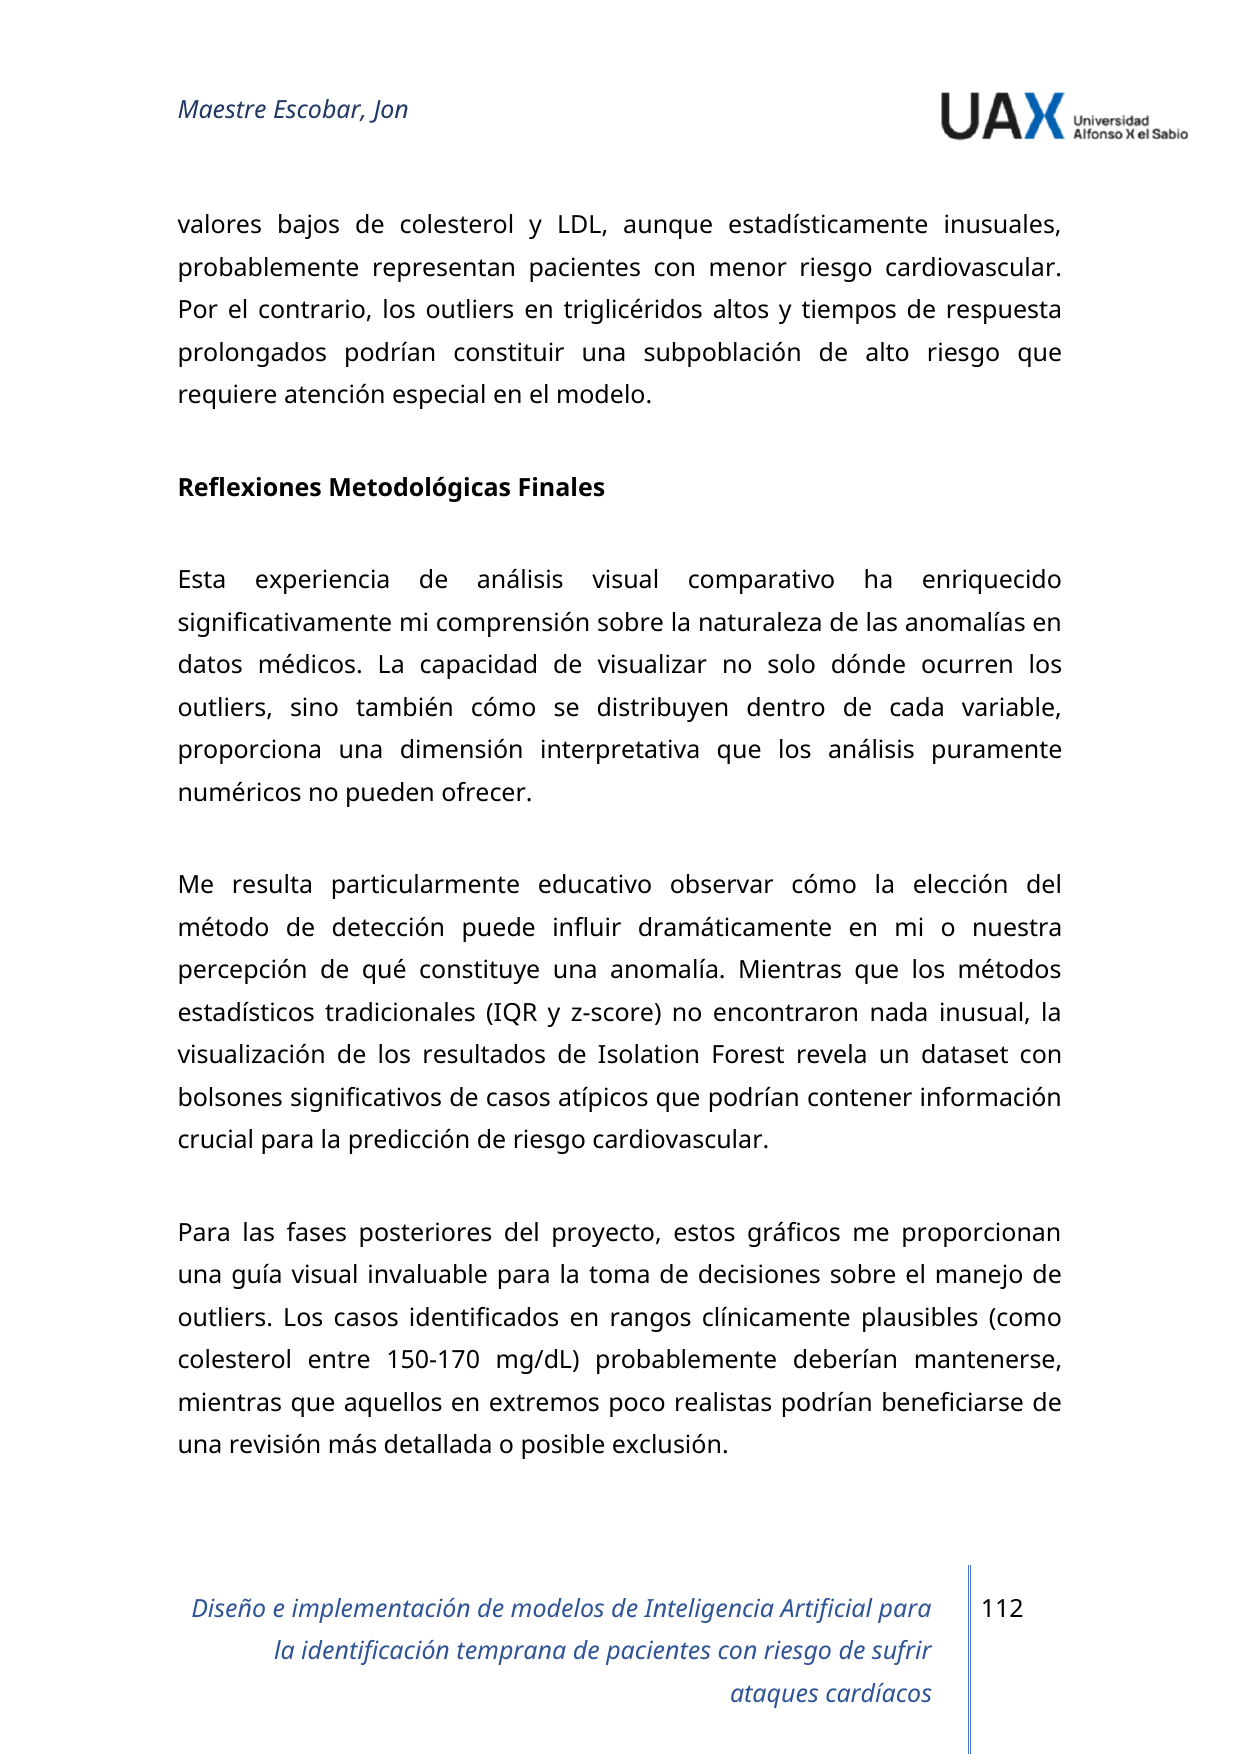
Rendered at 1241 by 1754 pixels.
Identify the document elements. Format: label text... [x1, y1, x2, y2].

text Esta experiencia de análisis visual comparativo ha enriquecido significativamente mi comprensión sobre la naturaleza de las anomalías en datos médicos. La capacidad de visualizar no solo dónde ocurren los outliers, sino también cómo se distribuyen dentro de cada variable, proporciona una dimensión interpretativa que los análisis puramente numéricos no pueden ofrecer. [177, 562, 1063, 808]
picture [940, 89, 1192, 144]
text Para las fases posteriores del proyecto, estos gráficos me proporcionan una guía visual invaluable para la toma de decisiones sobre el manejo de outliers. Los casos identificados en rangos clínicamente plausibles (como colesterol entre 150-170 mg/dL) probablemente deberían mantenerse, mientras que aquellos en extremos poco realistas podrían beneficiarse de una revisión más detallada o posible exclusión. [177, 1214, 1063, 1461]
text Me resulta particularmente educativo observar cómo la elección del método de detección puede influir dramáticamente en mi o nuestra percepción de qué constituye una anomalía. Mientras que los métodos estadísticos tradicionales (IQR y z-score) no encontraron nada inusual, la visualización de los resultados de Isolation Forest revela un dataset con bolsones significativos de casos atípicos que podrían contener información crucial para la predicción de riesgo cardiovascular. [177, 867, 1063, 1156]
text Reflexiones Metodológicas Finales [177, 469, 1063, 503]
